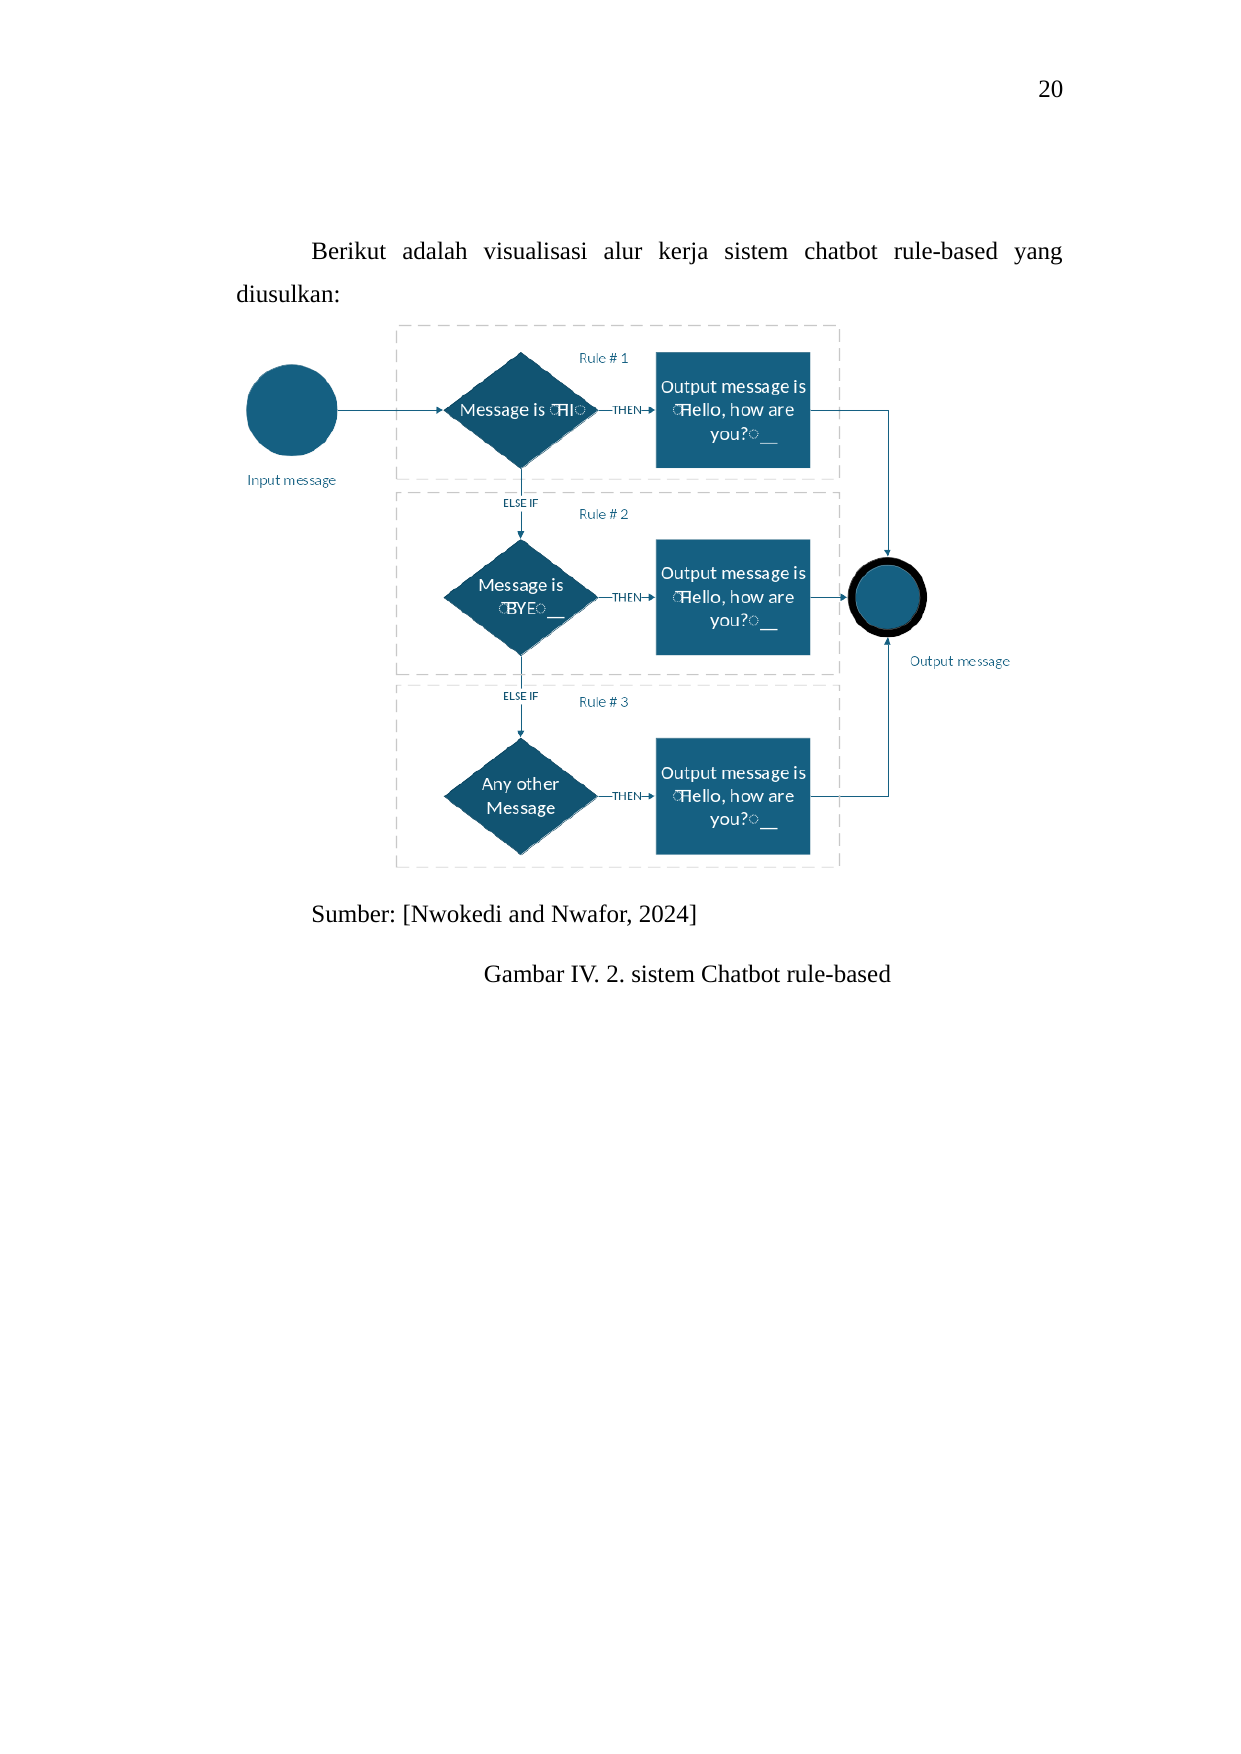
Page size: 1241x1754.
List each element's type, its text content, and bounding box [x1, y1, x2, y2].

text Berikut adalah visualisasi alur kerja sistem chatbot rule-based yang diusulkan: [236, 236, 1063, 868]
text Sumber: [Nwokedi and Nwafor, 2024] [236, 899, 1063, 928]
